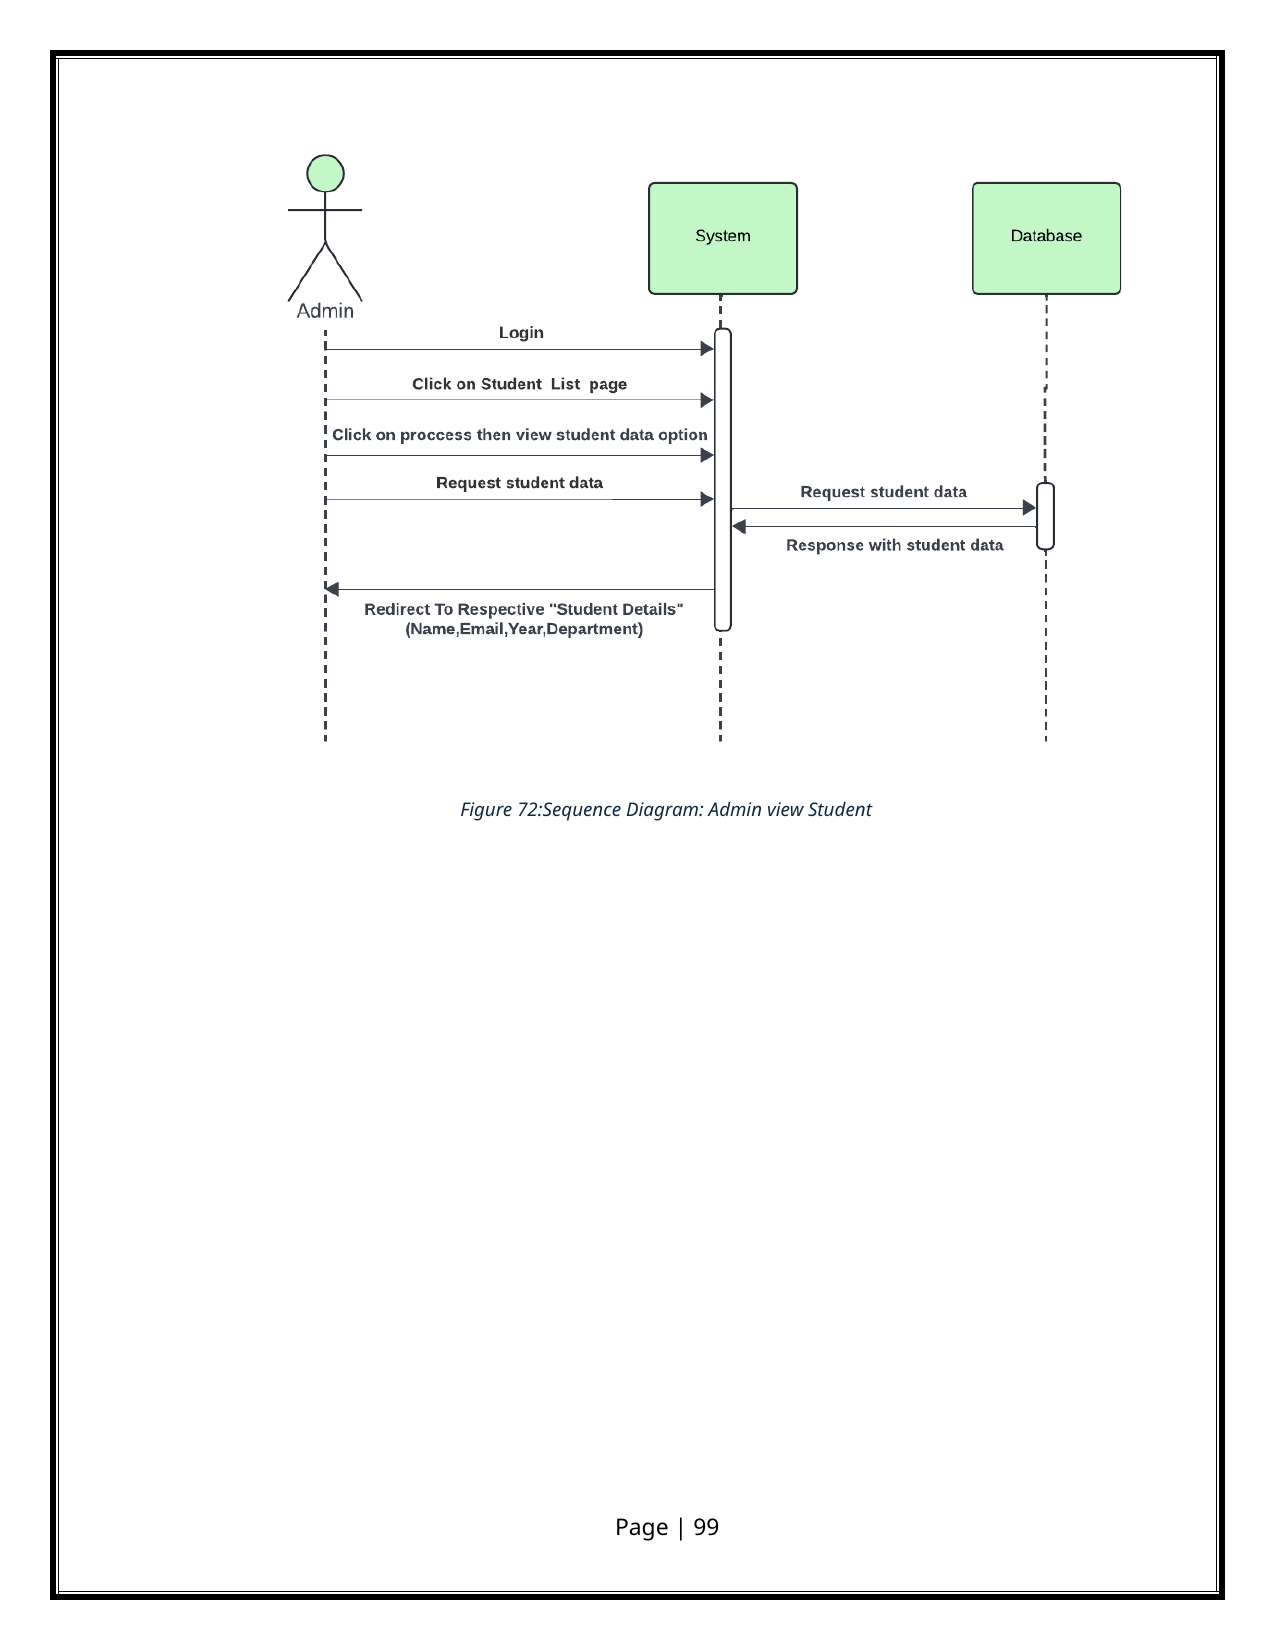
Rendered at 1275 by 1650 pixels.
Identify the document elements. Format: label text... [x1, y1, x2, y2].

text Figure 72:Sequence Diagram: Admin view Student [177, 797, 1157, 822]
picture [177, 118, 1157, 778]
